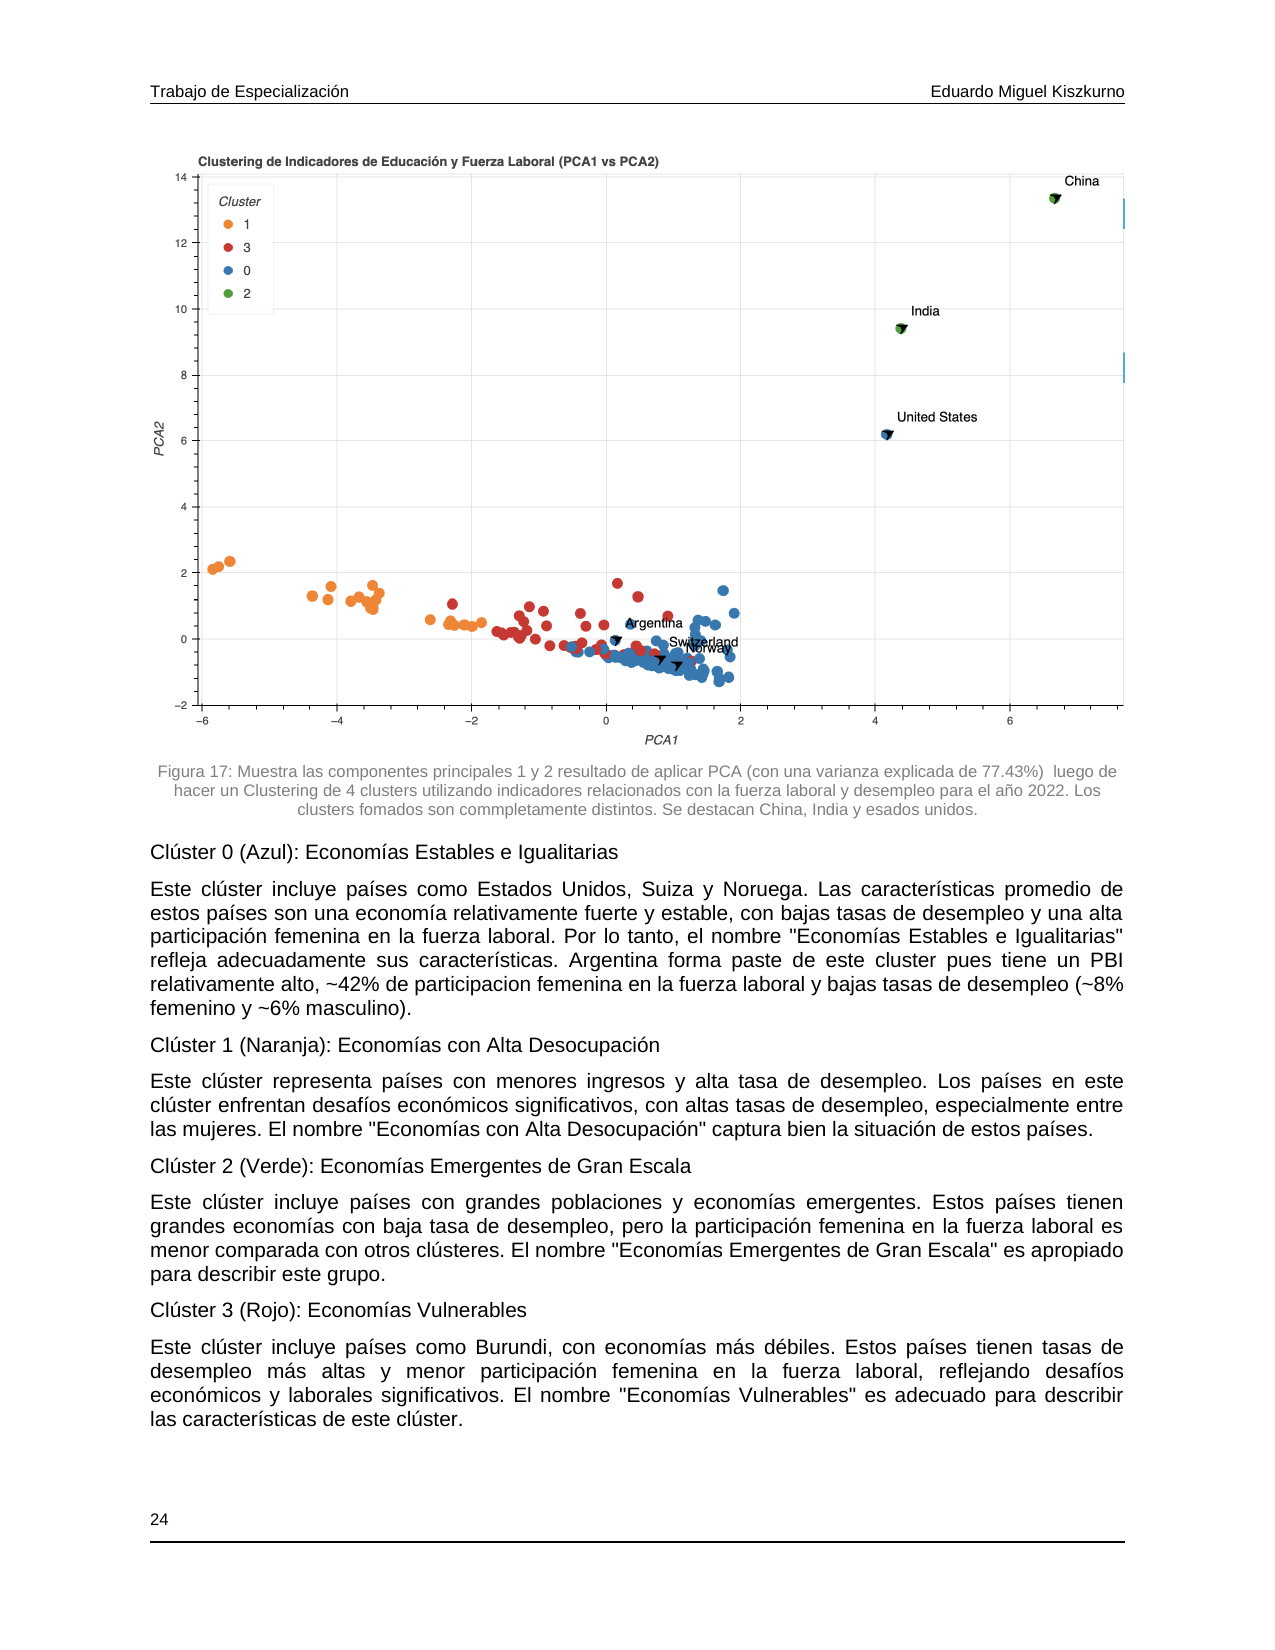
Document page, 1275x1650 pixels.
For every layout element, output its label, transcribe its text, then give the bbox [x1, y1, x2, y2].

text Este clúster incluye países con grandes poblaciones y economías emergentes. Estos países tienen grandes economías con baja tasa de desempleo, pero la participación femenina en la fuerza laboral es menor comparada con otros clústeres. El nombre "Economías Emergentes de Gran Escala" es apropiado para describir este grupo. [150, 1190, 1125, 1286]
text Clúster 2 (Verde): Economías Emergentes de Gran Escala [150, 1153, 1125, 1177]
picture [150, 150, 1125, 749]
text Clúster 0 (Azul): Economías Estables e Igualitarias [150, 840, 1125, 864]
text Este clúster incluye países como Burundi, con economías más débiles. Estos países tienen tasas de desempleo más altas y menor participación femenina en la fuerza laboral, reflejando desafíos económicos y laborales significativos. El nombre "Economías Vulnerables" es adecuado para describir las características de este clúster. [150, 1335, 1125, 1431]
text Clúster 1 (Naranja): Economías con Alta Desocupación [150, 1033, 1125, 1057]
text Clúster 3 (Rojo): Economías Vulnerables [150, 1298, 1125, 1322]
text Este clúster representa países con menores ingresos y alta tasa de desempleo. Los países en este clúster enfrentan desafíos económicos significativos, con altas tasas de desempleo, especialmente entre las mujeres. El nombre "Economías con Alta Desocupación" captura bien la situación de estos países. [150, 1069, 1125, 1141]
text Este clúster incluye países como Estados Unidos, Suiza y Noruega. Las características promedio de estos países son una economía relativamente fuerte y estable, con bajas tasas de desempleo y una alta participación femenina en la fuerza laboral. Por lo tanto, el nombre "Economías Estables e Igualitarias" refleja adecuadamente sus características. Argentina forma paste de este cluster pues tiene un PBI relativamente alto, ~42% de participacion femenina en la fuerza laboral y bajas tasas de desempleo (~8% femenino y ~6% masculino). [150, 876, 1125, 1020]
